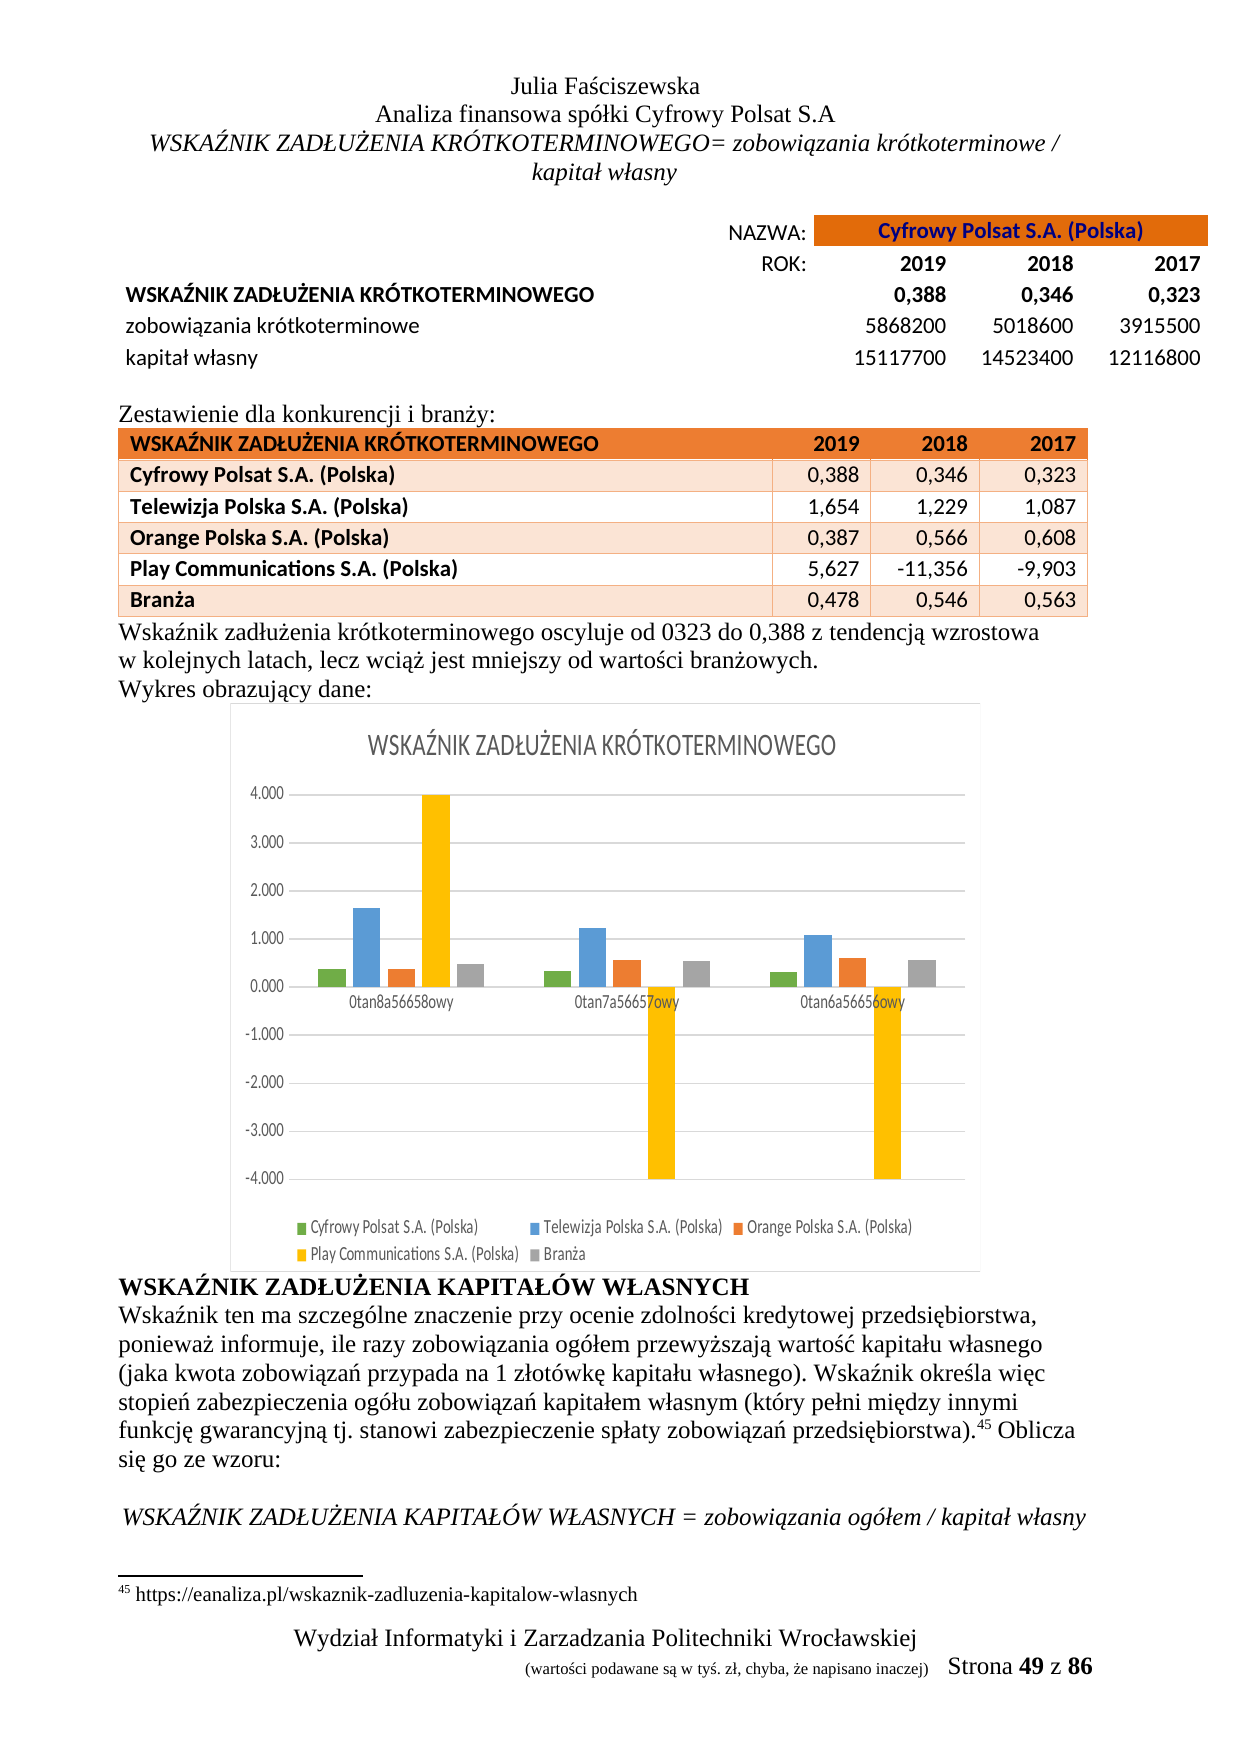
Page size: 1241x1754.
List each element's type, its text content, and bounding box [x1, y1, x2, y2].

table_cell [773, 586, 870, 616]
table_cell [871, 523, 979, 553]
text Wykres obrazujący dane: [118, 674, 1092, 703]
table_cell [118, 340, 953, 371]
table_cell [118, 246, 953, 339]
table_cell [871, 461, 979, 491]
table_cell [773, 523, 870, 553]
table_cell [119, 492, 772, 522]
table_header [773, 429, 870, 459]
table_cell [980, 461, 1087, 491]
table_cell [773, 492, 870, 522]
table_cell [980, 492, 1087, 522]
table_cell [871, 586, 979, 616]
text Wskaźnik zadłużenia krótkoterminowego oscyluje od 0323 do 0,388 z tendencją wzrostowa w kolejnych latach, lecz wciąż jest mniejszy od wartości branżowych. [118, 617, 1092, 674]
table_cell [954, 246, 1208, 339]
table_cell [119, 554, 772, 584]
text Wskaźnik ten ma szczególne znaczenie przy ocenie zdolności kredytowej przedsiębiorstwa, ponieważ informuje, ile razy zobowiązania ogółem przewyższają wartość kapitału własnego (jaka kwota zobowiązań przypada na 1 złotówkę kapitału własnego). Wskaźnik określa więc stopień zabezpieczenia ogółu zobowiązań kapitałem własnym (który pełni między innymi funkcję gwarancyjną tj. stanowi zabezpieczenie spłaty zobowiązań przedsiębiorstwa). Oblicza się go ze wzoru: [118, 1301, 1092, 1473]
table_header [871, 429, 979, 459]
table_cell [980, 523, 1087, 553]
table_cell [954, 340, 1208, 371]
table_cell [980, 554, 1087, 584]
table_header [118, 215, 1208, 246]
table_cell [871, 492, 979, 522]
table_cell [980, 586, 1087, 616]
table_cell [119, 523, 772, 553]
text WSKAŹNIK ZADŁUŻENIA KAPITAŁÓW WŁASNYCH [118, 1272, 1092, 1301]
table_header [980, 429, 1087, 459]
text WSKAŹNIK ZADŁUŻENIA KRÓTKOTERMINOWEGO= zobowiązania krótkoterminowe / kapitał własny [118, 128, 1092, 186]
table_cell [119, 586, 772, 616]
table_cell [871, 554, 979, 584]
text Zestawienie dla konkurencji i branży: [118, 399, 1092, 428]
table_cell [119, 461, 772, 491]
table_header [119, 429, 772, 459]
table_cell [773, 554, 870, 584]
text WSKAŹNIK ZADŁUŻENIA KAPITAŁÓW WŁASNYCH = zobowiązania ogółem / kapitał własny [118, 1502, 1092, 1531]
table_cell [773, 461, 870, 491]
